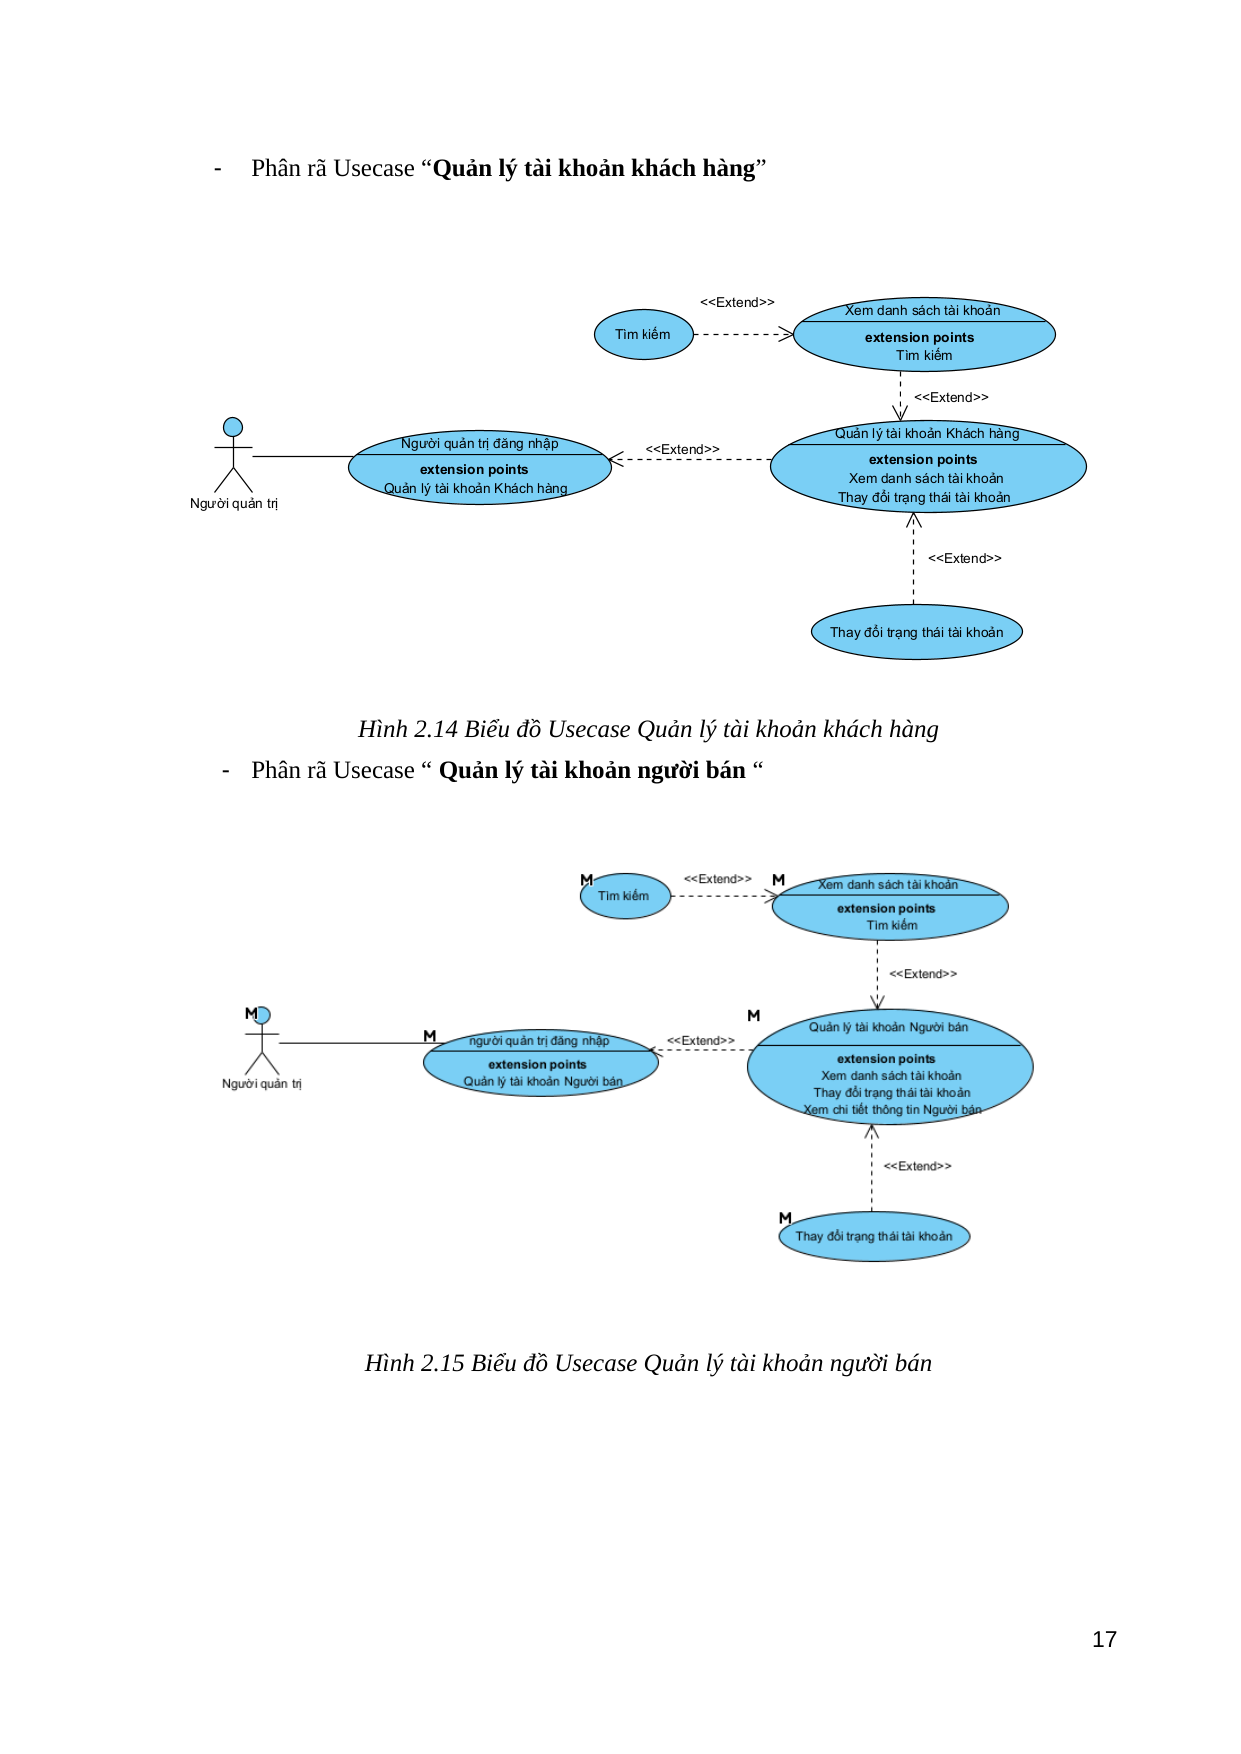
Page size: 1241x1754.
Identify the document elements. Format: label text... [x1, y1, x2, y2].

text Hình 2.15 Biểu đồ Usecase Quản lý tài khoản người bán [177, 1348, 1122, 1377]
picture [177, 251, 1117, 707]
list Phân rã Usecase “Quản lý tài khoản khách hàng” [213, 150, 1122, 184]
text Hình 2.14 Biểu đồ Usecase Quản lý tài khoản khách hàng [177, 714, 1122, 743]
list Phân rã Usecase “ Quản lý tài khoản người bán “ [222, 752, 1122, 786]
picture [177, 838, 1123, 1296]
